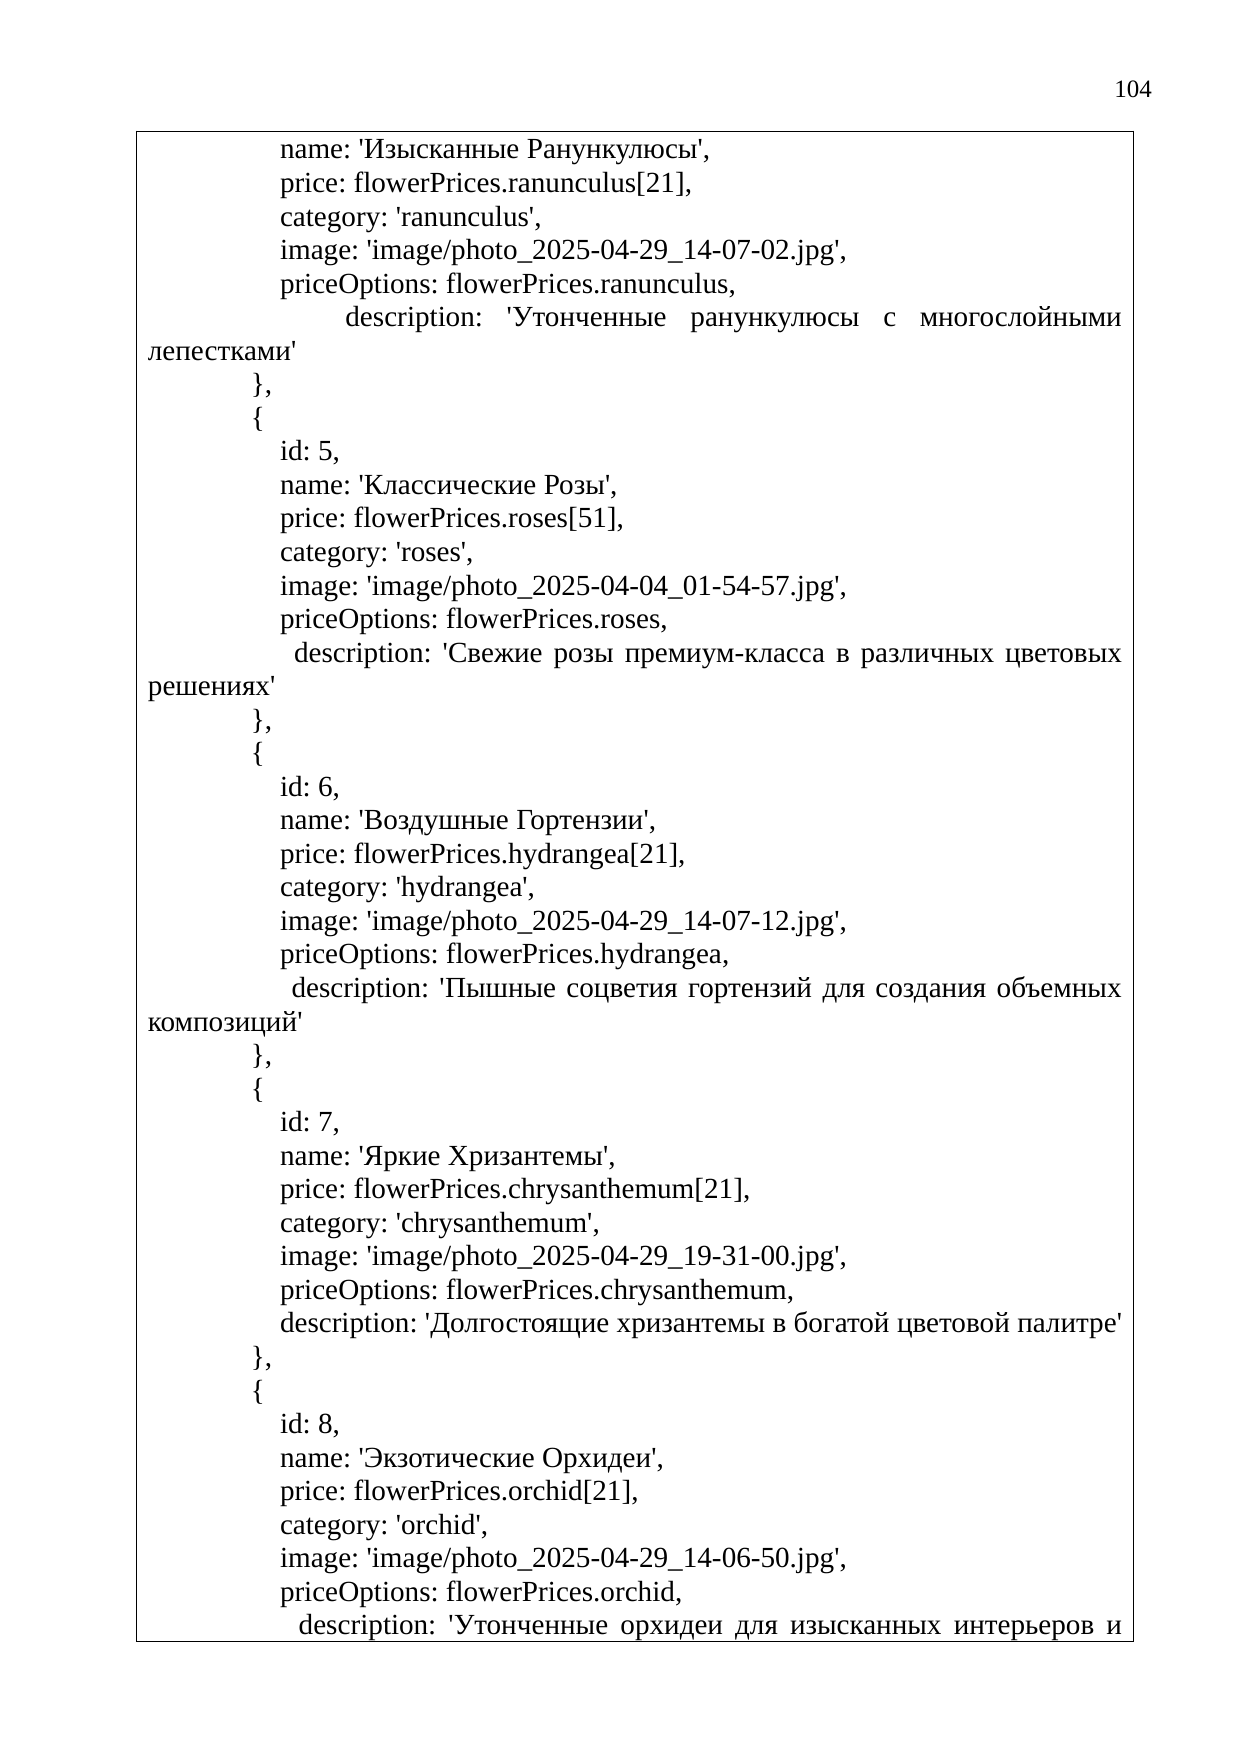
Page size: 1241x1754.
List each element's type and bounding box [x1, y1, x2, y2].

table_header [137, 132, 1133, 1641]
